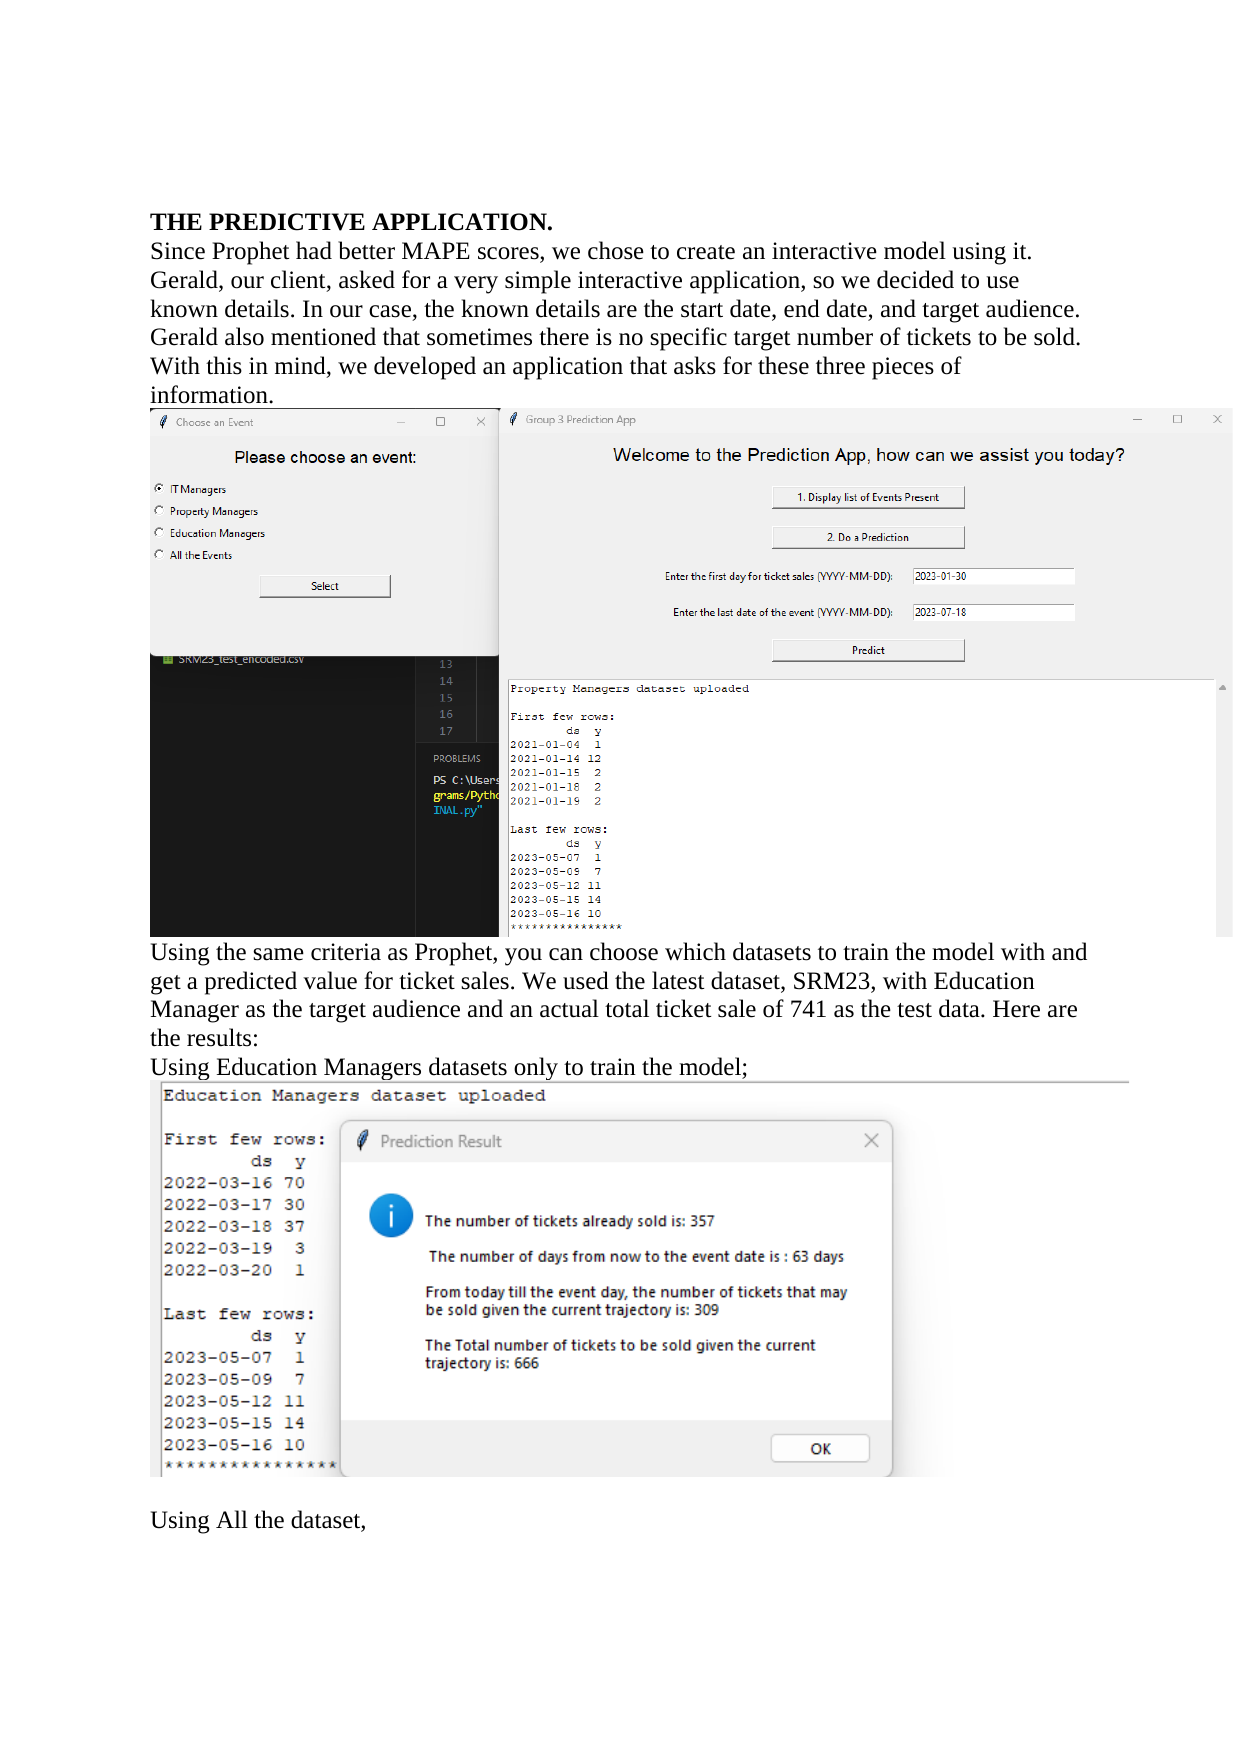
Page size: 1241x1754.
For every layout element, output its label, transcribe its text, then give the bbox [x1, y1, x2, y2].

picture [150, 408, 1233, 937]
text Using Education Managers datasets only to train the model; [150, 1052, 1090, 1080]
picture [150, 1080, 1130, 1477]
text Using the same criteria as Prophet, you can choose which datasets to train the model with and get a predicted value for ticket sales. We used the latest dataset, SRM23, with Education Manager as the target audience and an actual total ticket sale of 741 as the test data. Here are the results: [150, 937, 1090, 1052]
text Using All the dataset, [150, 1505, 1090, 1533]
text THE PREDICTIVE APPLICATION. [150, 207, 1090, 236]
text Since Prophet had better MAPE scores, we chose to create an interactive model using it. Gerald, our client, asked for a very simple interactive application, so we decided to use known details. In our case, the known details are the start date, end date, and target audience. Gerald also mentioned that sometimes there is no specific target number of tickets to be sold. With this in mind, we developed an application that asks for these three pieces of information. [150, 236, 1090, 408]
